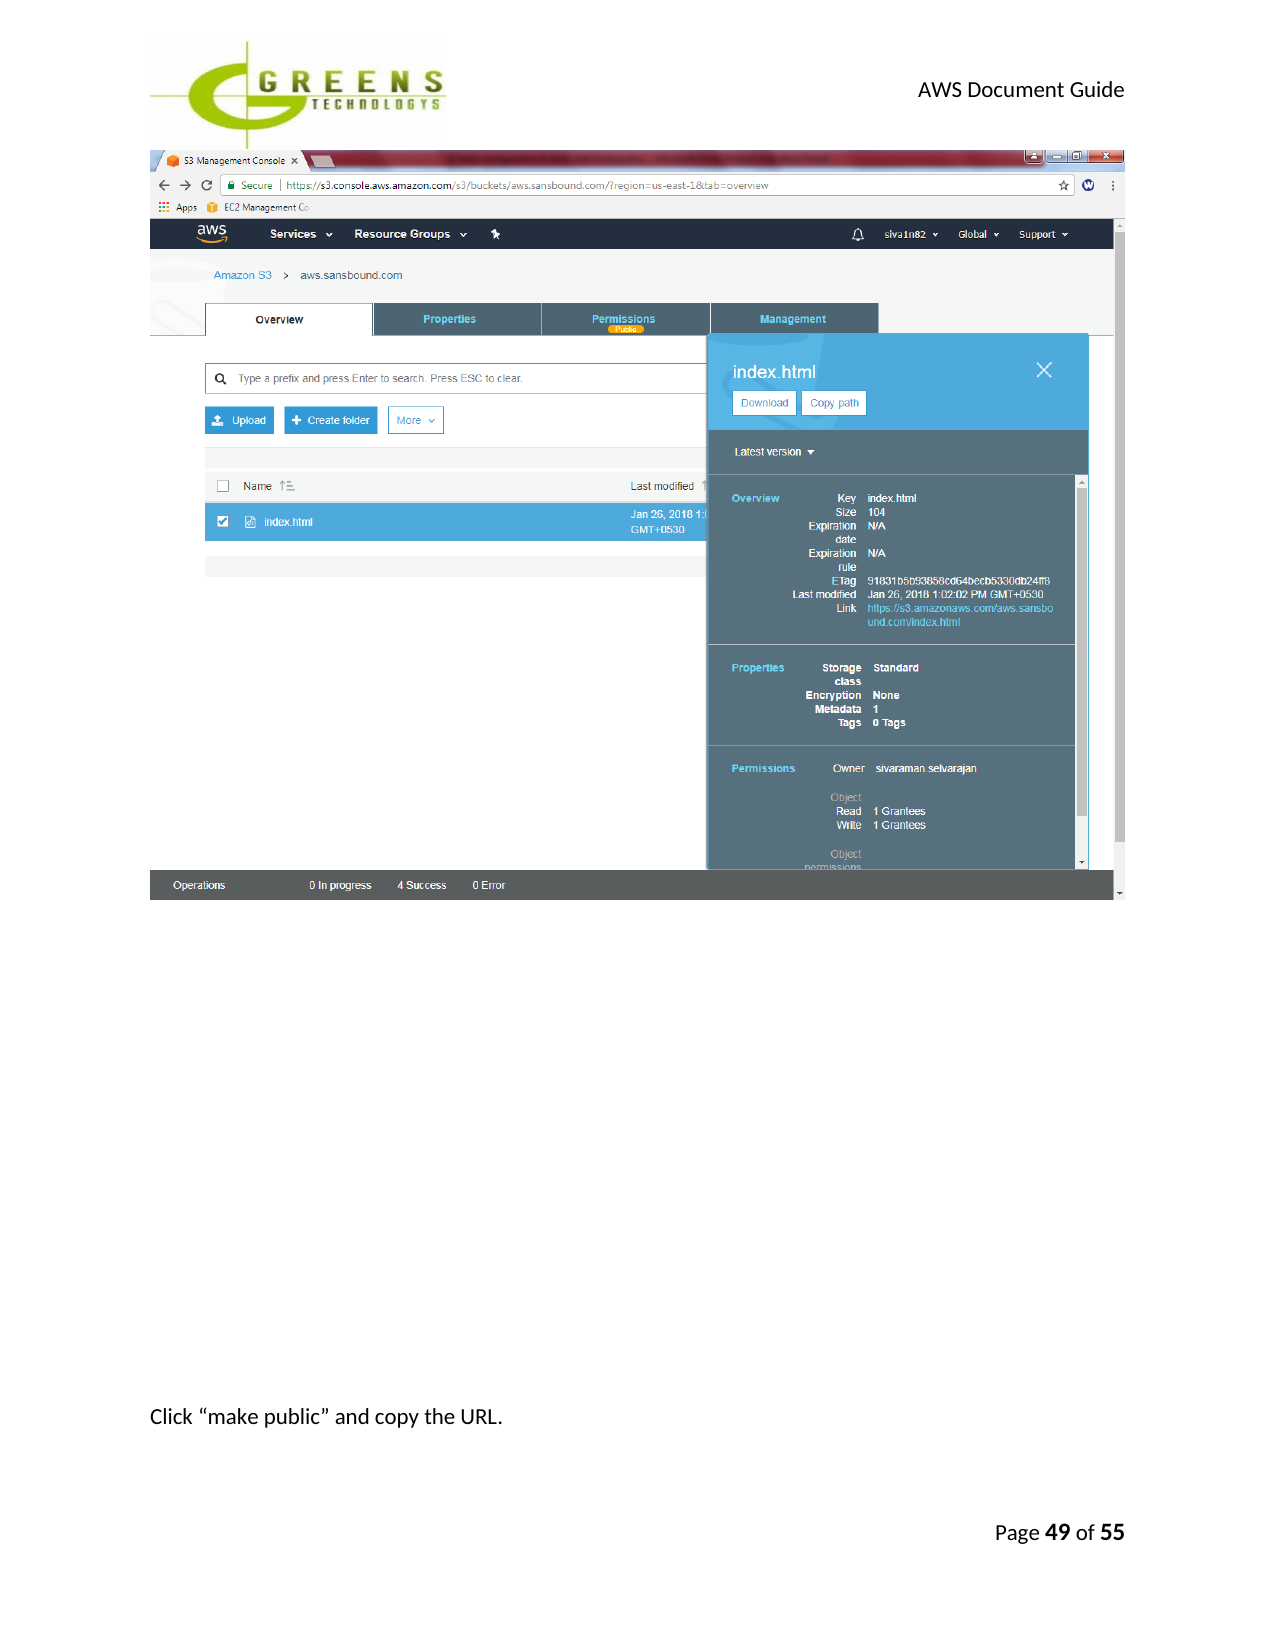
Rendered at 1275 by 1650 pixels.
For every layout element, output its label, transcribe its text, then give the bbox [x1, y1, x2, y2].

picture [150, 150, 1125, 900]
picture [150, 33, 447, 149]
text Click “make public” and copy the URL. [150, 1402, 1125, 1430]
